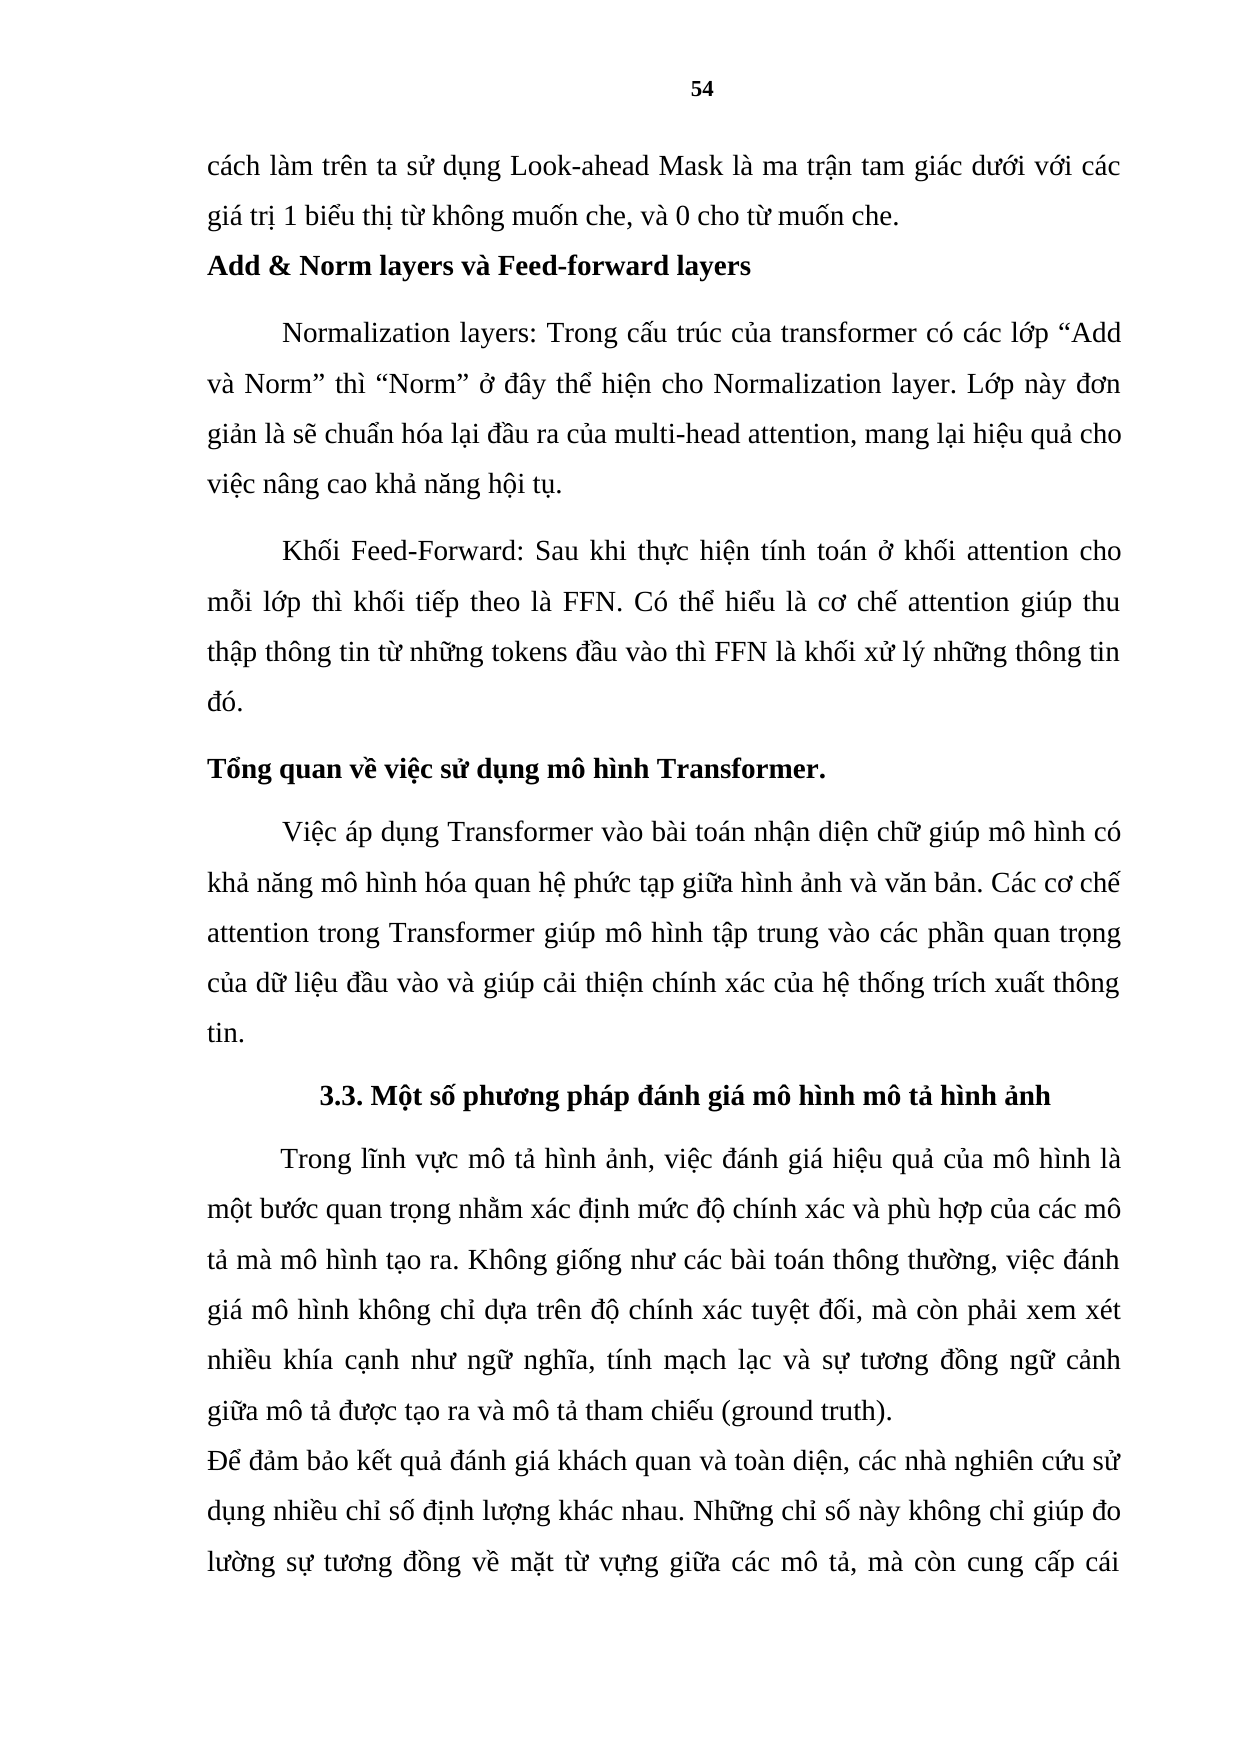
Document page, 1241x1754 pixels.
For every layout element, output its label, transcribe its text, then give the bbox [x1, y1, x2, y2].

text Add & Norm layers và Feed-forward layers [207, 248, 1122, 282]
text Khối Feed-Forward: Sau khi thực hiện tính toán ở khối attention cho mỗi lớp thì khối tiếp theo là FFN. Có thể hiểu là cơ chế attention giúp thu thập thông tin từ những tokens đầu vào thì FFN là khối xử lý những thông tin đó. [207, 533, 1122, 718]
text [207, 1443, 1122, 1577]
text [207, 148, 1122, 232]
subtitle Một số phương pháp đánh giá mô hình mô tả hình ảnh [244, 1078, 1122, 1112]
text Việc áp dụng Transformer vào bài toán nhận diện chữ giúp mô hình có khả năng mô hình hóa quan hệ phức tạp giữa hình ảnh và văn bản. Các cơ chế attention trong Transformer giúp mô hình tập trung vào các phần quan trọng của dữ liệu đầu vào và giúp cải thiện chính xác của hệ thống trích xuất thông tin. [207, 814, 1122, 1049]
text Trong lĩnh vực mô tả hình ảnh, việc đánh giá hiệu quả của mô hình là một bước quan trọng nhằm xác định mức độ chính xác và phù hợp của các mô tả mà mô hình tạo ra. Không giống như các bài toán thông thường, việc đánh giá mô hình không chỉ dựa trên độ chính xác tuyệt đối, mà còn phải xem xét nhiều khía cạnh như ngữ nghĩa, tính mạch lạc và sự tương đồng ngữ cảnh giữa mô tả được tạo ra và mô tả tham chiếu (ground truth). [207, 1141, 1122, 1426]
text Tổng quan về việc sử dụng mô hình Transformer. [207, 752, 1122, 785]
text Normalization layers: Trong cấu trúc của transformer có các lớp “Add và Norm” thì “Norm” ở đây thể hiện cho Normalization layer. Lớp này đơn giản là sẽ chuẩn hóa lại đầu ra của multi-head attention, mang lại hiệu quả cho việc nâng cao khả năng hội tụ. [207, 316, 1122, 500]
